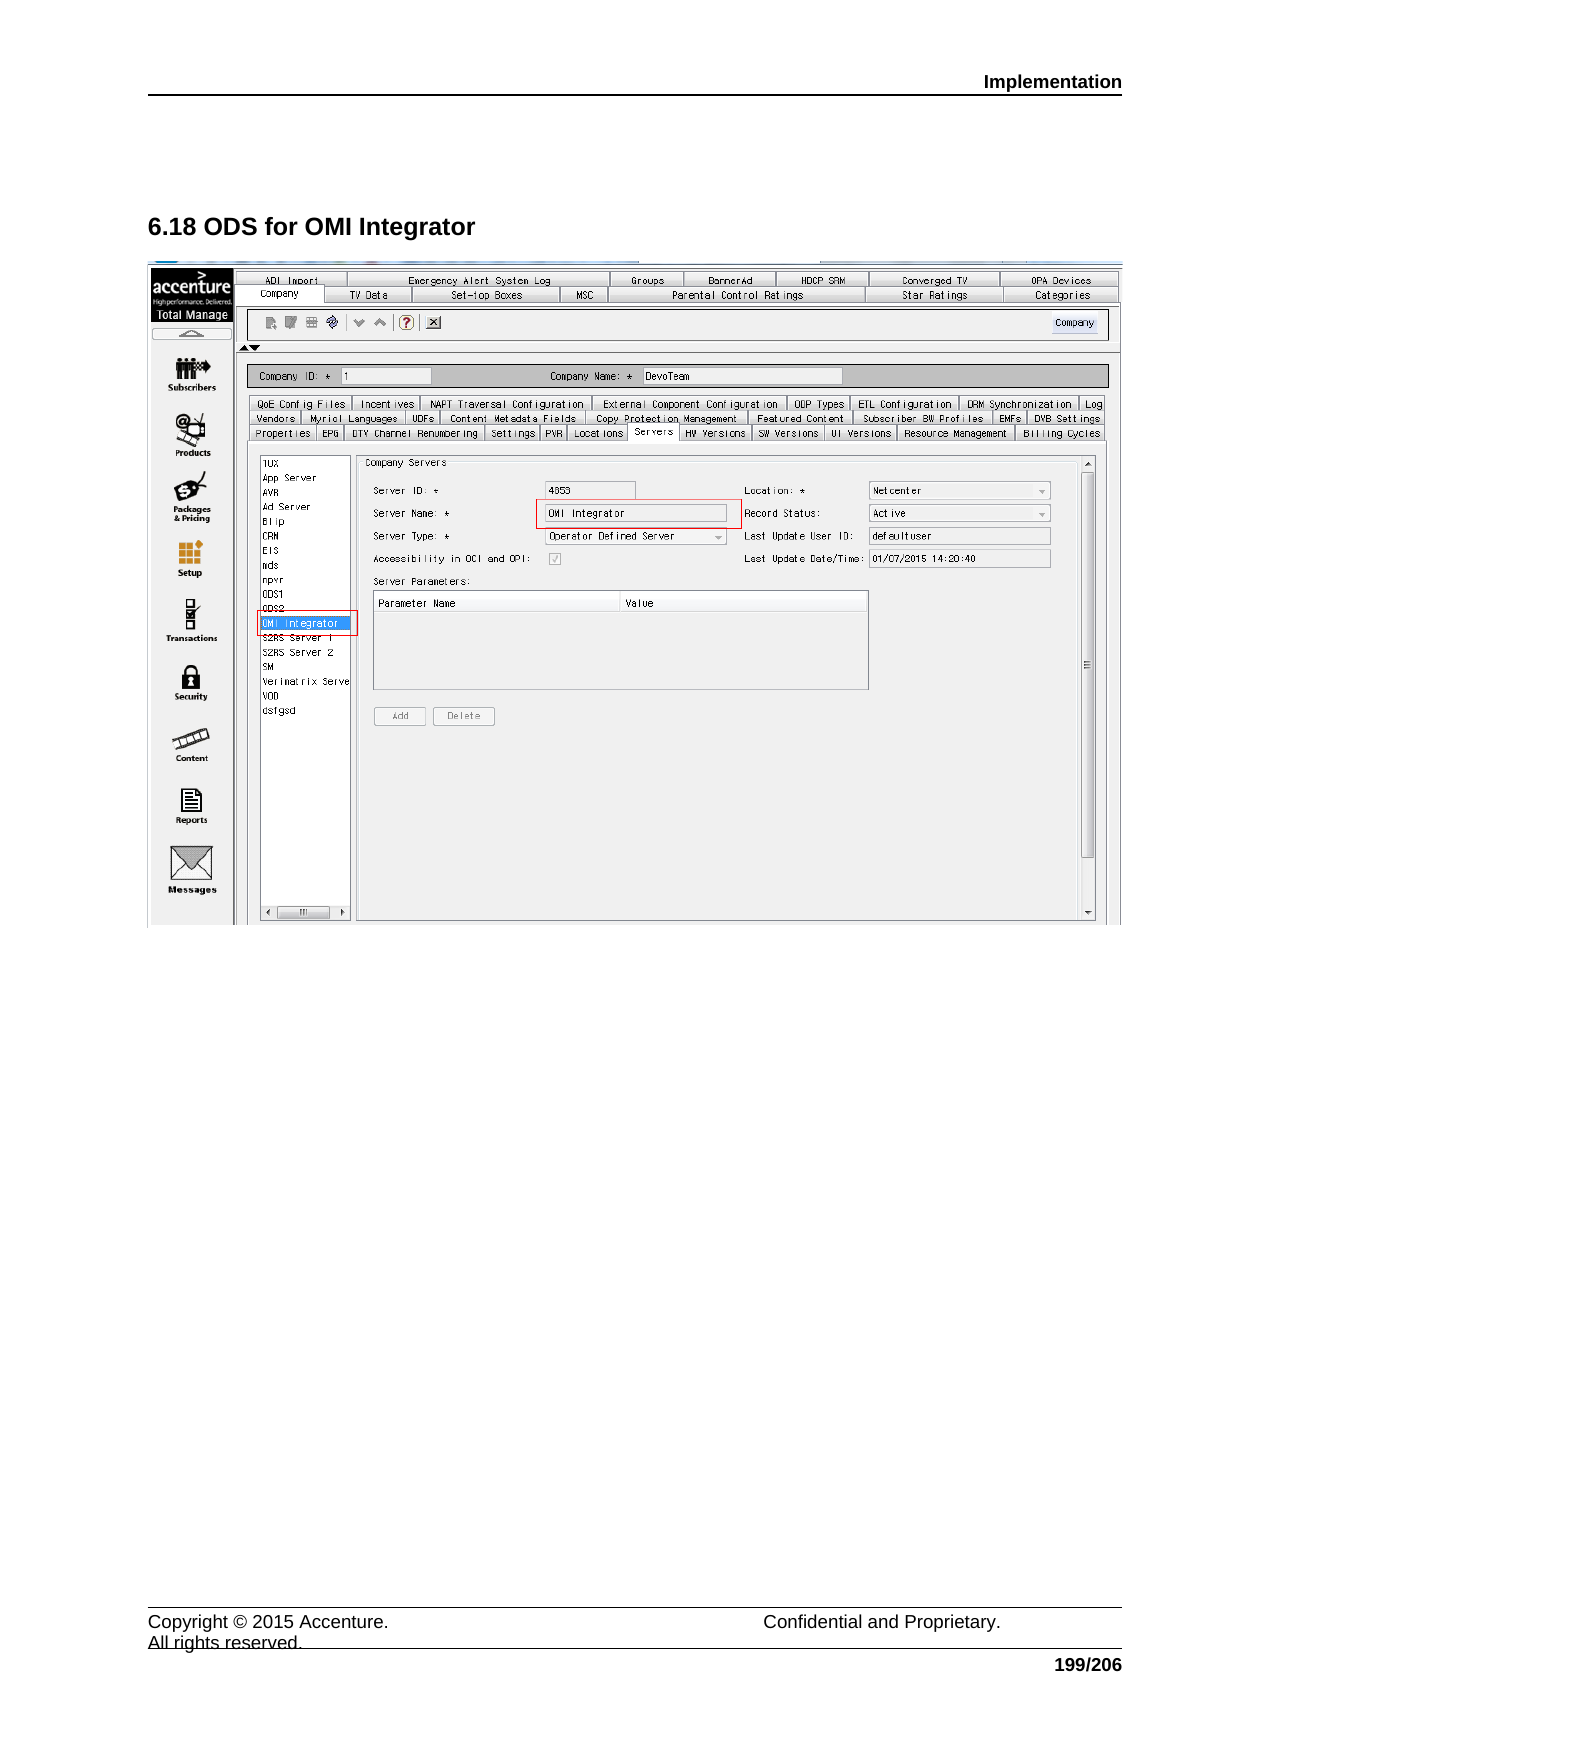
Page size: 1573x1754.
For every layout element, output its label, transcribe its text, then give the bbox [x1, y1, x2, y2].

picture [147, 261, 1123, 928]
subtitle ODS for OMI Integrator [148, 212, 1122, 240]
